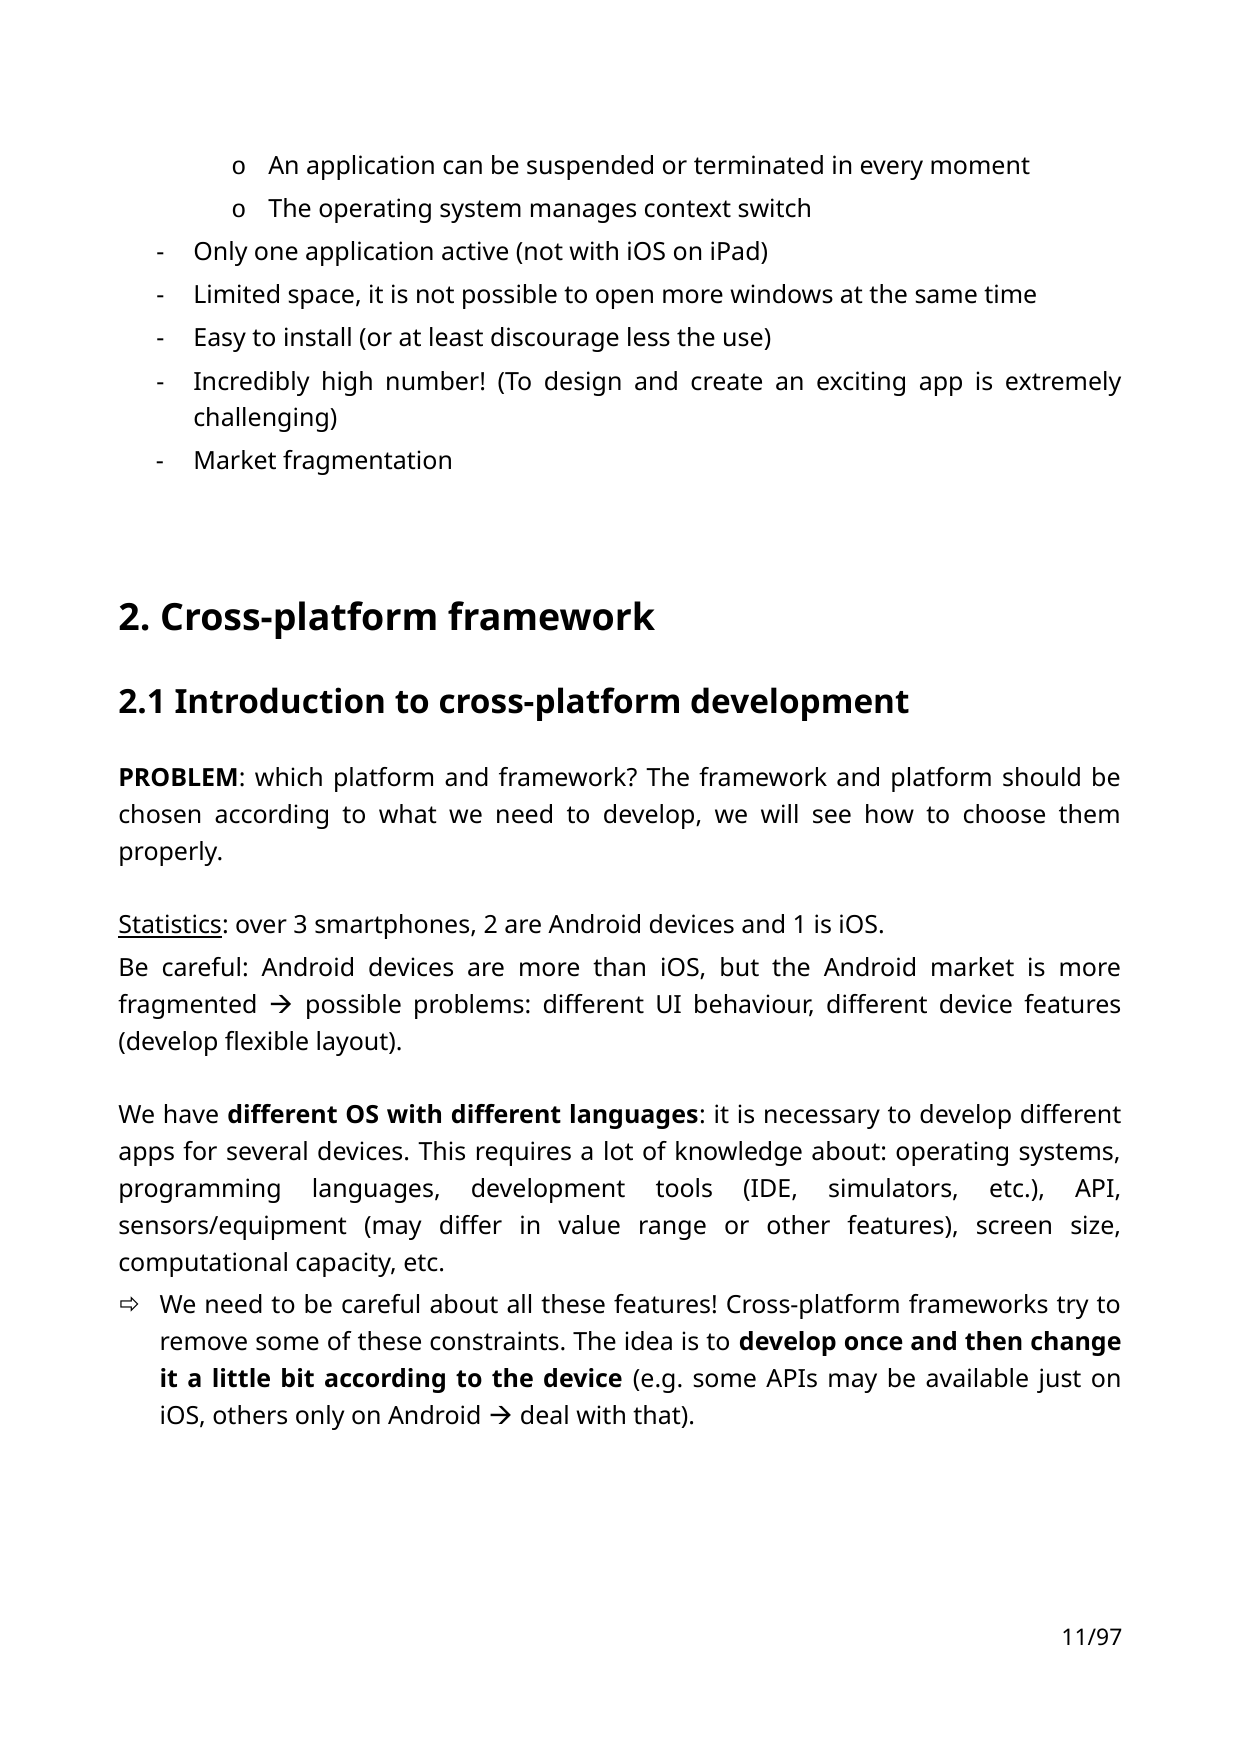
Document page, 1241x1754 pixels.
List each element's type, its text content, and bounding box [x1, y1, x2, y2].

list An application can be suspended or terminated in every moment [231, 148, 1122, 182]
text Be careful: Android devices are more than iOS, but the Android market is more fragmented possible problems: different UI behaviour, different device features (develop flexible layout). [118, 950, 1122, 1058]
list Market fragmentation [156, 443, 1122, 477]
list Only one application active (not with iOS on iPad) [156, 234, 1122, 268]
text We have different OS with different languages: it is necessary to develop different apps for several devices. This requires a lot of knowledge about: operating systems, programming languages, development tools (IDE, simulators, etc.), API, sensors/equipment (may differ in value range or other features), screen size, computational capacity, etc. [118, 1097, 1122, 1278]
list We need to be careful about all these features! Cross-platform frameworks try to remove some of these constraints. The idea is to develop once and then change it a little bit according to the device (e.g. some APIs may be available just on iOS, others only on Android deal with that). [118, 1287, 1122, 1432]
list The operating system manages context switch [231, 191, 1122, 225]
list Incredibly high number! (To design and create an exciting app is extremely challenging) [156, 363, 1122, 434]
text PROBLEM: which platform and framework? The framework and platform should be chosen according to what we need to develop, we will see how to choose them properly. [118, 760, 1122, 867]
subtitle 2. Cross-platform framework [118, 590, 1122, 641]
list Easy to install (or at least discourage less the use) [156, 320, 1122, 354]
list Limited space, it is not possible to open more windows at the same time [156, 277, 1122, 311]
subtitle 2.1 Introduction to cross-platform development [118, 678, 1122, 723]
text Statistics: over 3 smartphones, 2 are Android devices and 1 is iOS. [118, 907, 1122, 941]
